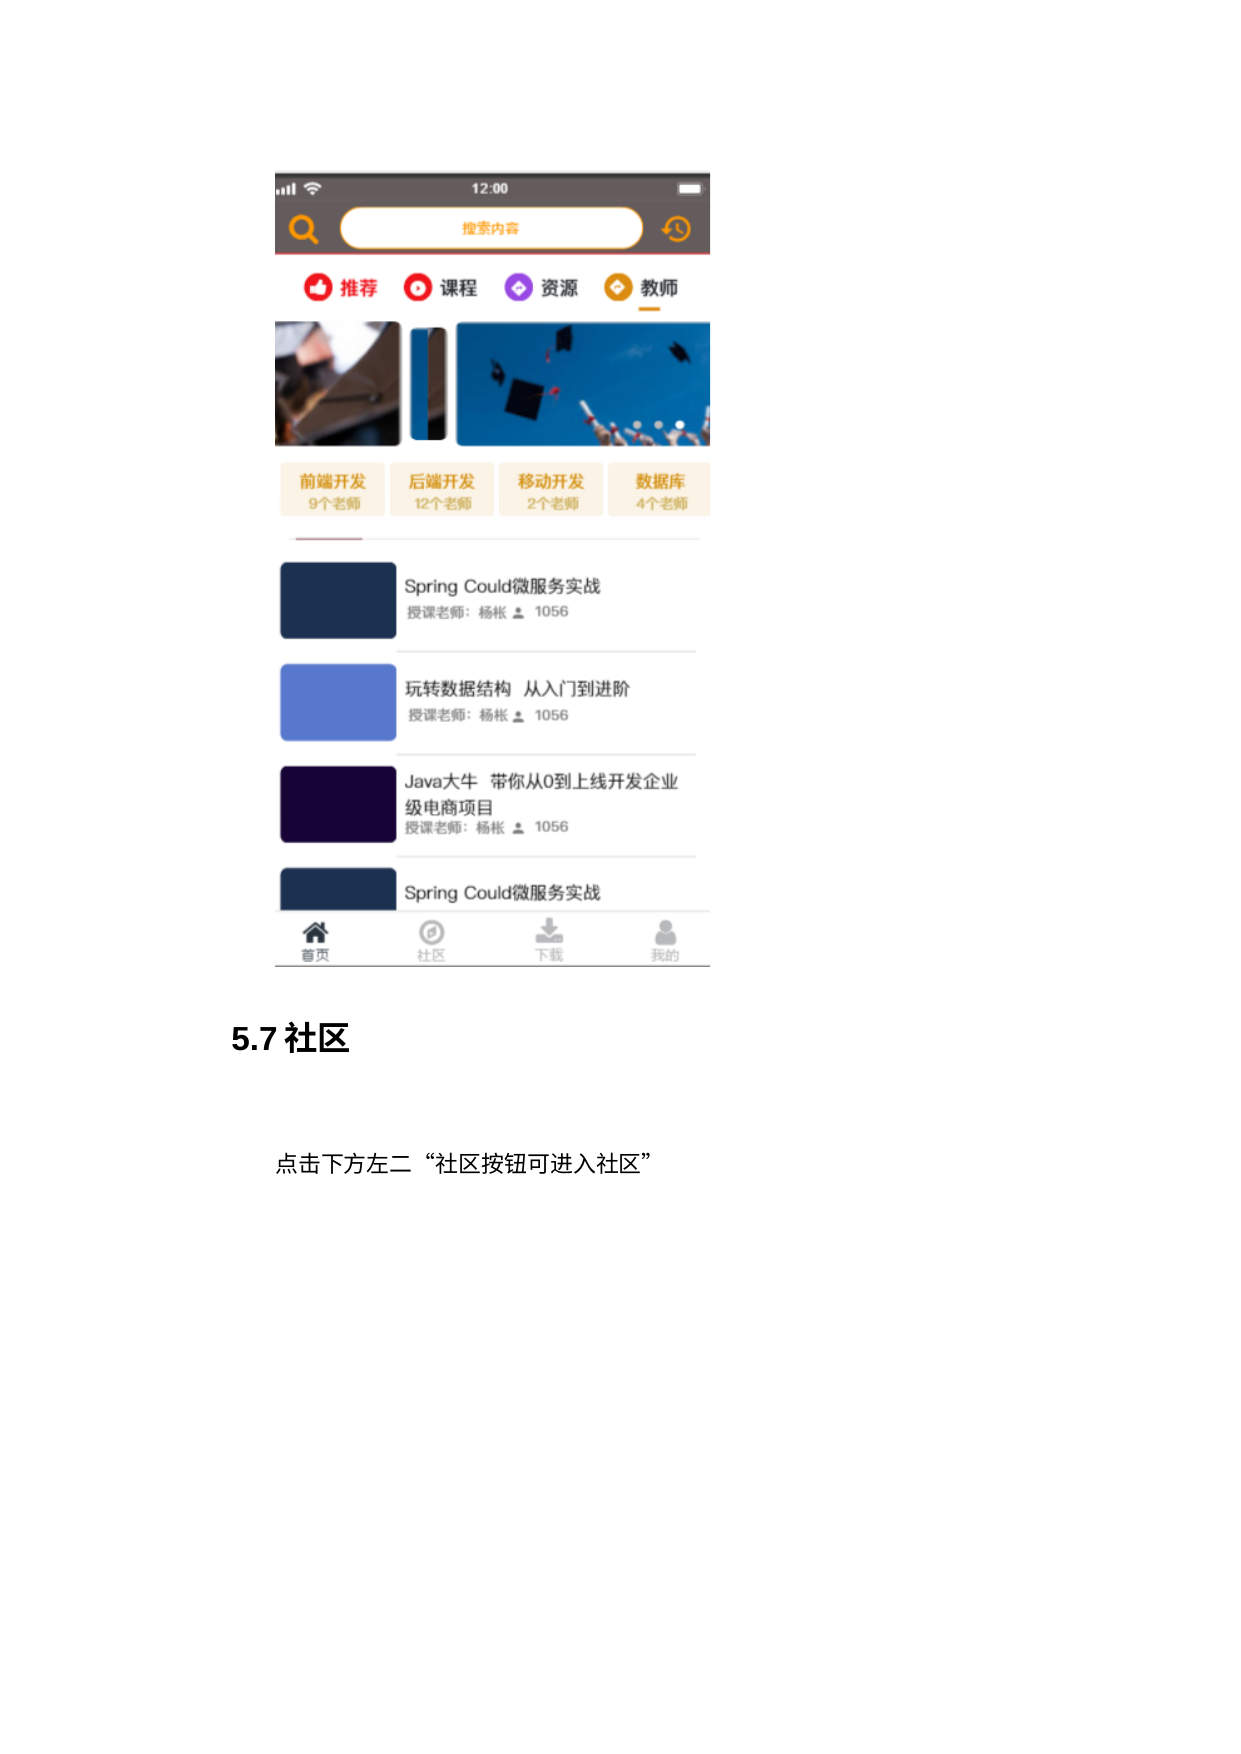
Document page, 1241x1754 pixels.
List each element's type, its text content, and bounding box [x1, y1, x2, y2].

text 点击下方左二“社区按钮可进入社区” [231, 1131, 1053, 1196]
picture [275, 170, 711, 967]
subtitle 5.7社区 [187, 1004, 1053, 1069]
